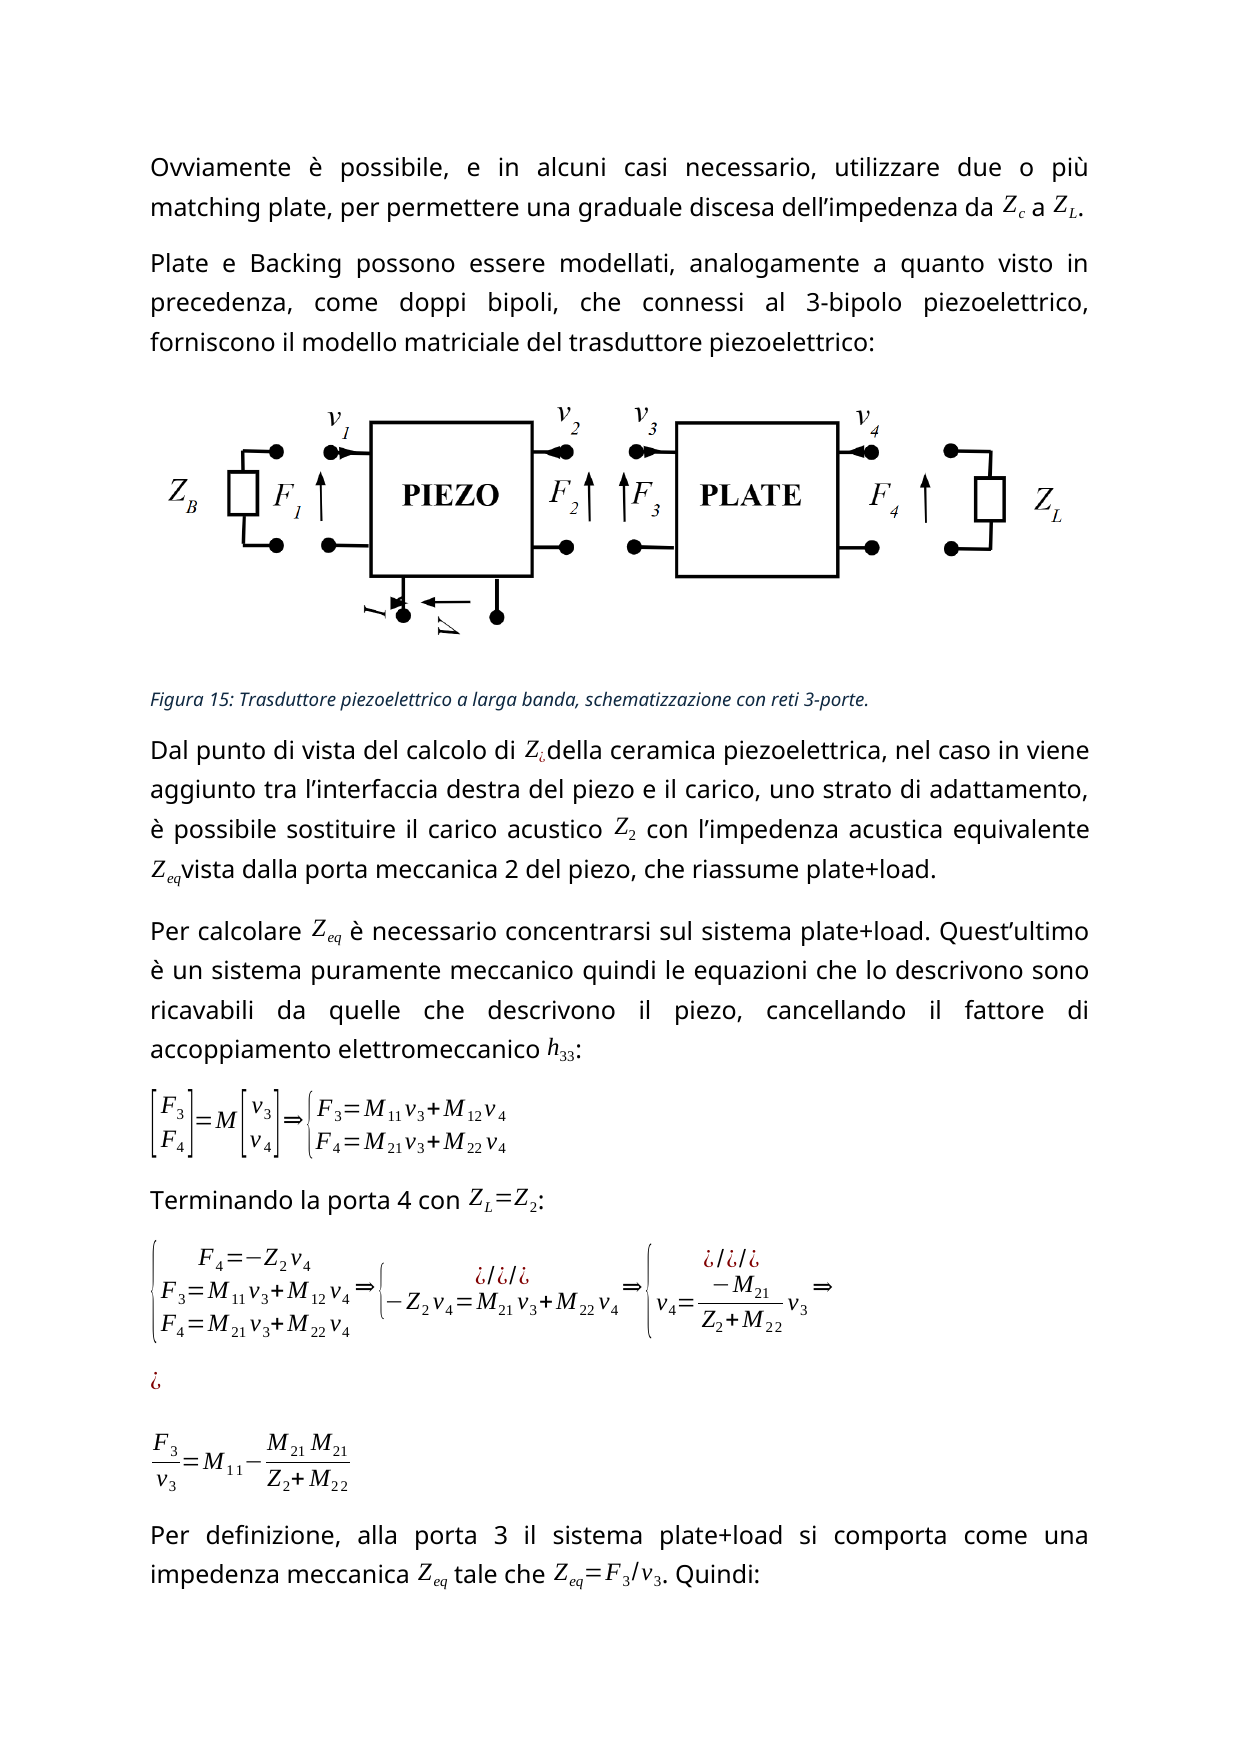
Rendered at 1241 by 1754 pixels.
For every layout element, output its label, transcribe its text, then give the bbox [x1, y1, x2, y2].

text Per calcolare è necessario concentrarsi sul sistema plate+load. Quest’ultimo è un sistema puramente meccanico quindi le equazioni che lo descrivono sono ricavabili da quelle che descrivono il piezo, cancellando il fattore di accoppiamento elettromeccanico : [150, 913, 1090, 1066]
text Dal punto di vista del calcolo di della ceramica piezoelettrica, nel caso in viene aggiunto tra l’interfaccia destra del piezo e il carico, uno strato di adattamento, è possibile sostituire il carico acustico con l’impedenza acustica equivalente vista dalla porta meccanica 2 del piezo, che riassume plate+load. [150, 732, 1090, 891]
text Terminando la porta 4 con : [150, 1183, 1090, 1217]
text Ovviamente è possibile, e in alcuni casi necessario, utilizzare due o più matching plate, per permettere una graduale discesa dell’impedenza da a . [150, 150, 1090, 223]
text Figura 15: Trasduttore piezoelettrico a larga banda, schematizzazione con reti 3-porte. [150, 686, 1090, 712]
text Per definizione, alla porta 3 il sistema plate+load si comporta come una impedenza meccanica tale che . Quindi: [150, 1517, 1090, 1591]
picture [150, 380, 1091, 664]
text Plate e Backing possono essere modellati, analogamente a quanto visto in precedenza, come doppi bipoli, che connessi al 3-bipolo piezoelettrico, forniscono il modello matriciale del trasduttore piezoelettrico: [150, 246, 1090, 359]
